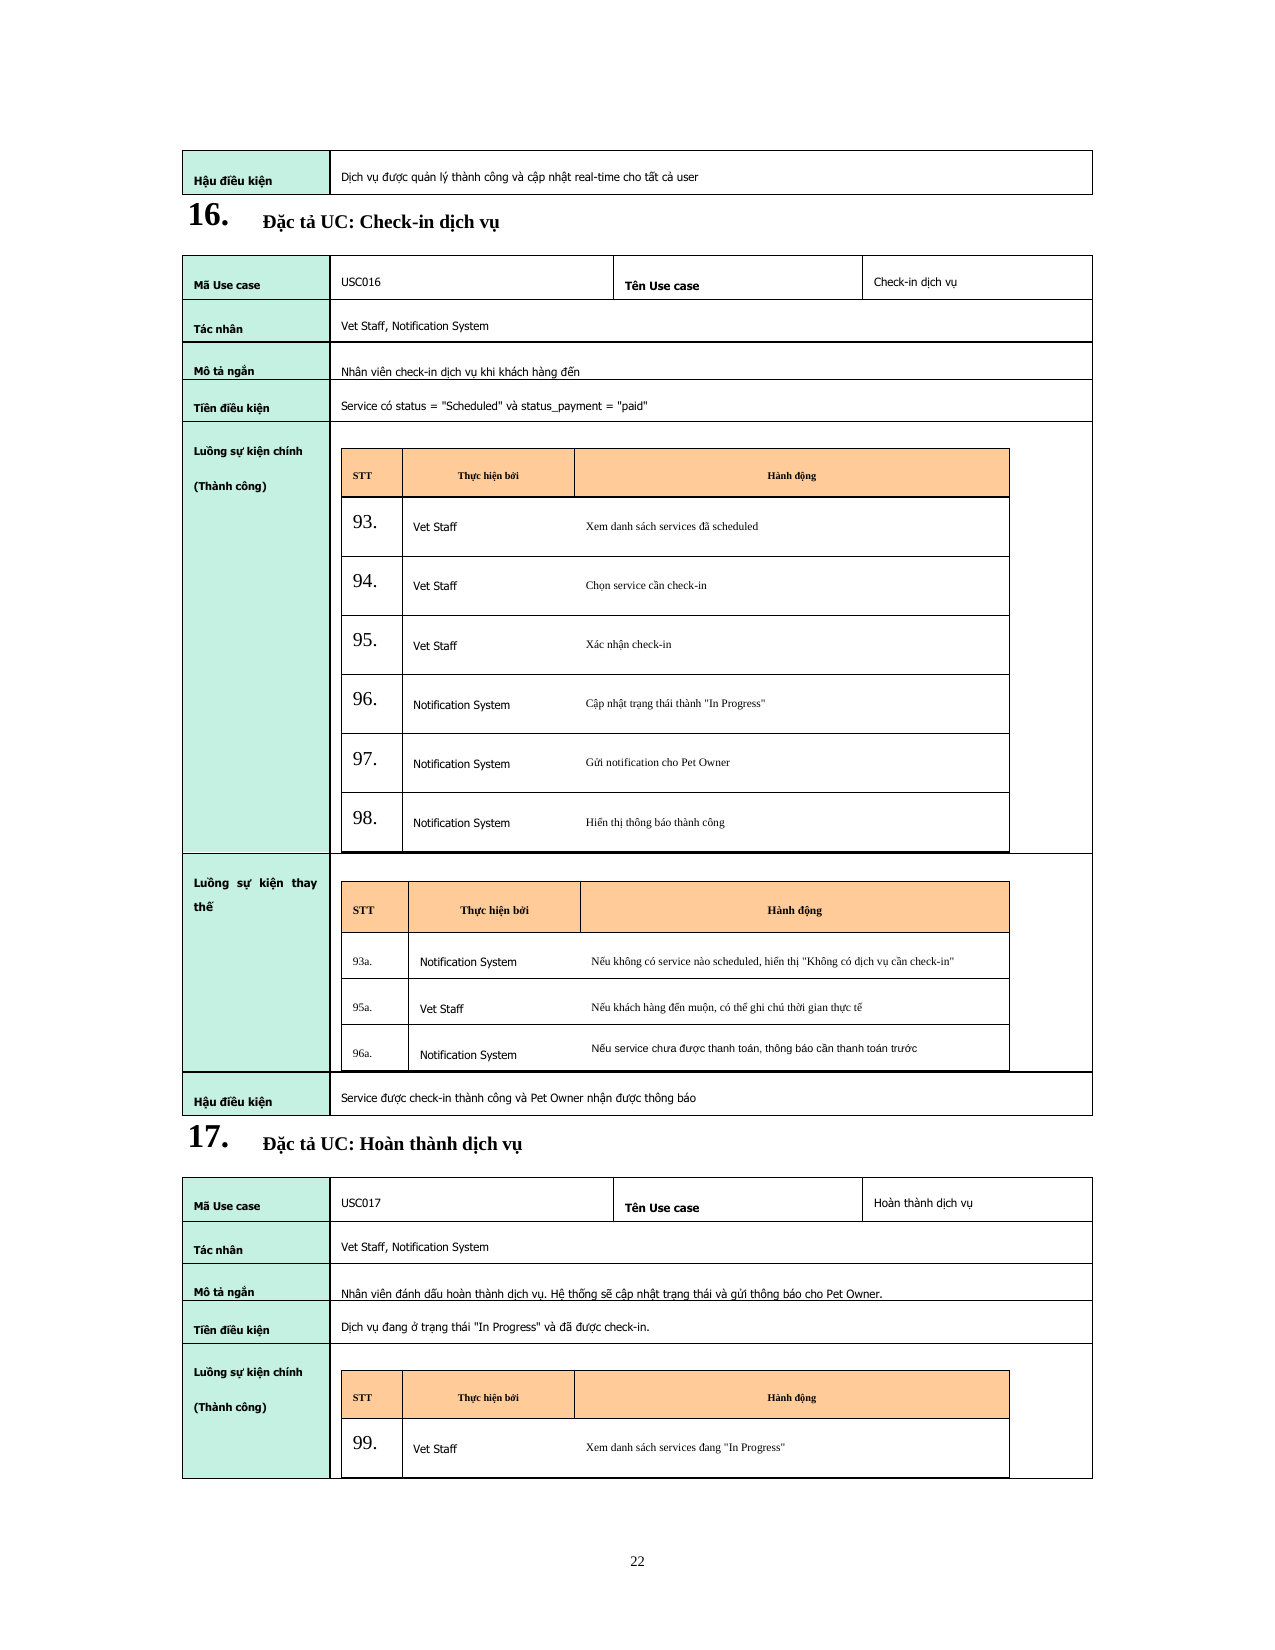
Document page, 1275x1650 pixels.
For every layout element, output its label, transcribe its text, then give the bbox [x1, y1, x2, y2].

table_cell [331, 1344, 1092, 1478]
table_header USC017 [331, 1178, 613, 1221]
table_cell Vet Staff, Notification System [331, 300, 1092, 341]
table_header Mã Use case [183, 256, 329, 299]
table_cell Mô tả ngắn [183, 343, 329, 379]
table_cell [183, 1344, 329, 1478]
table_cell Vet Staff, Notification System [331, 1222, 1092, 1263]
table_cell Tác nhân [183, 300, 329, 341]
table_cell Service được check-in thành công và Pet Owner nhận được thông báo [331, 1073, 1092, 1115]
table_header USC016 [331, 256, 613, 299]
table_cell Hậu điều kiện [183, 1073, 329, 1115]
table_cell Dịch vụ đang ở trạng thái "In Progress" và đã được check-in. [331, 1301, 1092, 1343]
table_cell Tiền điều kiện [183, 380, 329, 421]
table_cell Luồng sự kiện thay thế [183, 854, 329, 1071]
table_cell Tiền điều kiện [183, 1301, 329, 1343]
table_cell Nhân viên đánh dấu hoàn thành dịch vụ. Hệ thống sẽ cập nhật trạng thái và gửi thông báo cho Pet Owner. [331, 1264, 1092, 1300]
table_header Check-in dịch vụ [863, 256, 1092, 299]
list Đặc tả UC: Check-in dịch vụ [187, 195, 1087, 233]
table_cell [331, 854, 1092, 1071]
table_cell Service có status = "Scheduled" và status_payment = "paid" [331, 380, 1092, 421]
table_cell Dịch vụ được quản lý thành công và cập nhật real-time cho tất cả user [331, 151, 1092, 194]
list Đặc tả UC: Hoàn thành dịch vụ [187, 1116, 1087, 1154]
table_header Tên Use case [614, 1178, 862, 1221]
table_header Hoàn thành dịch vụ [863, 1178, 1092, 1221]
table_cell Mô tả ngắn [183, 1264, 329, 1300]
table_cell Nhân viên check-in dịch vụ khi khách hàng đến [331, 343, 1092, 379]
table_header Tên Use case [614, 256, 862, 299]
table_cell Tác nhân [183, 1222, 329, 1263]
table_cell Luồng sự kiện chính (Thành công) [183, 422, 329, 852]
table_header Mã Use case [183, 1178, 329, 1221]
table_cell [331, 422, 1092, 852]
table_cell Hậu điều kiện [183, 151, 329, 194]
